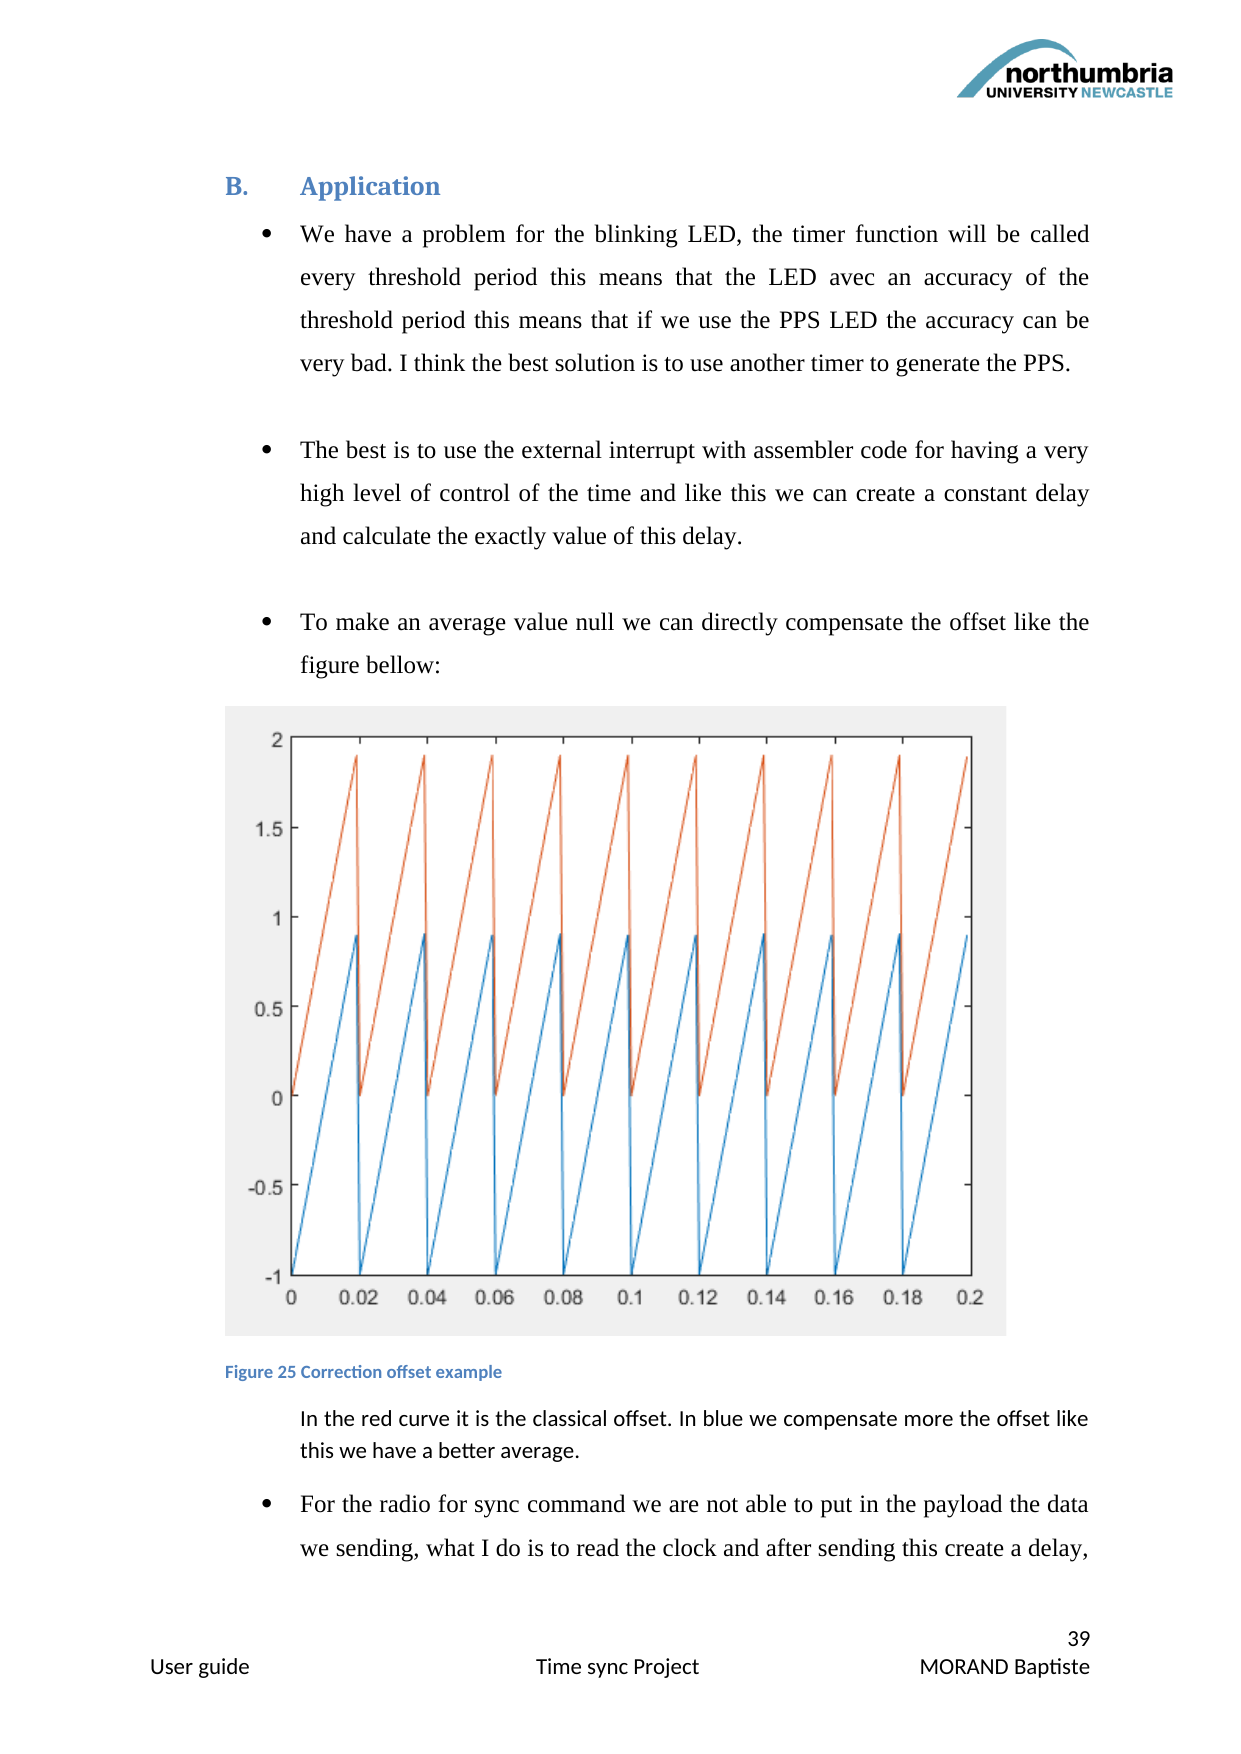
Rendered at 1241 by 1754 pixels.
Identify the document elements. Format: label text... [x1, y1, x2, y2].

list To make an average value null we can directly compensate the offset like the figure bellow: [262, 607, 1090, 679]
text In the red curve it is the classical offset. In blue we compensate more the offset like this we have a better average. [300, 1404, 1090, 1464]
list We have a problem for the blinking LED, the timer function will be called every threshold period this means that the LED avec an accuracy of the threshold period this means that if we use the PPS LED the accuracy can be very bad. I think the best solution is to use another timer to generate the PPS. [262, 219, 1090, 377]
picture [956, 39, 1173, 98]
subtitle Application [225, 171, 1090, 202]
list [262, 1489, 1090, 1561]
picture [225, 706, 1007, 1336]
list The best is to use the external interrupt with assembler code for having a very high level of control of the time and like this we can create a constant delay and calculate the exactly value of this delay. [262, 435, 1090, 550]
